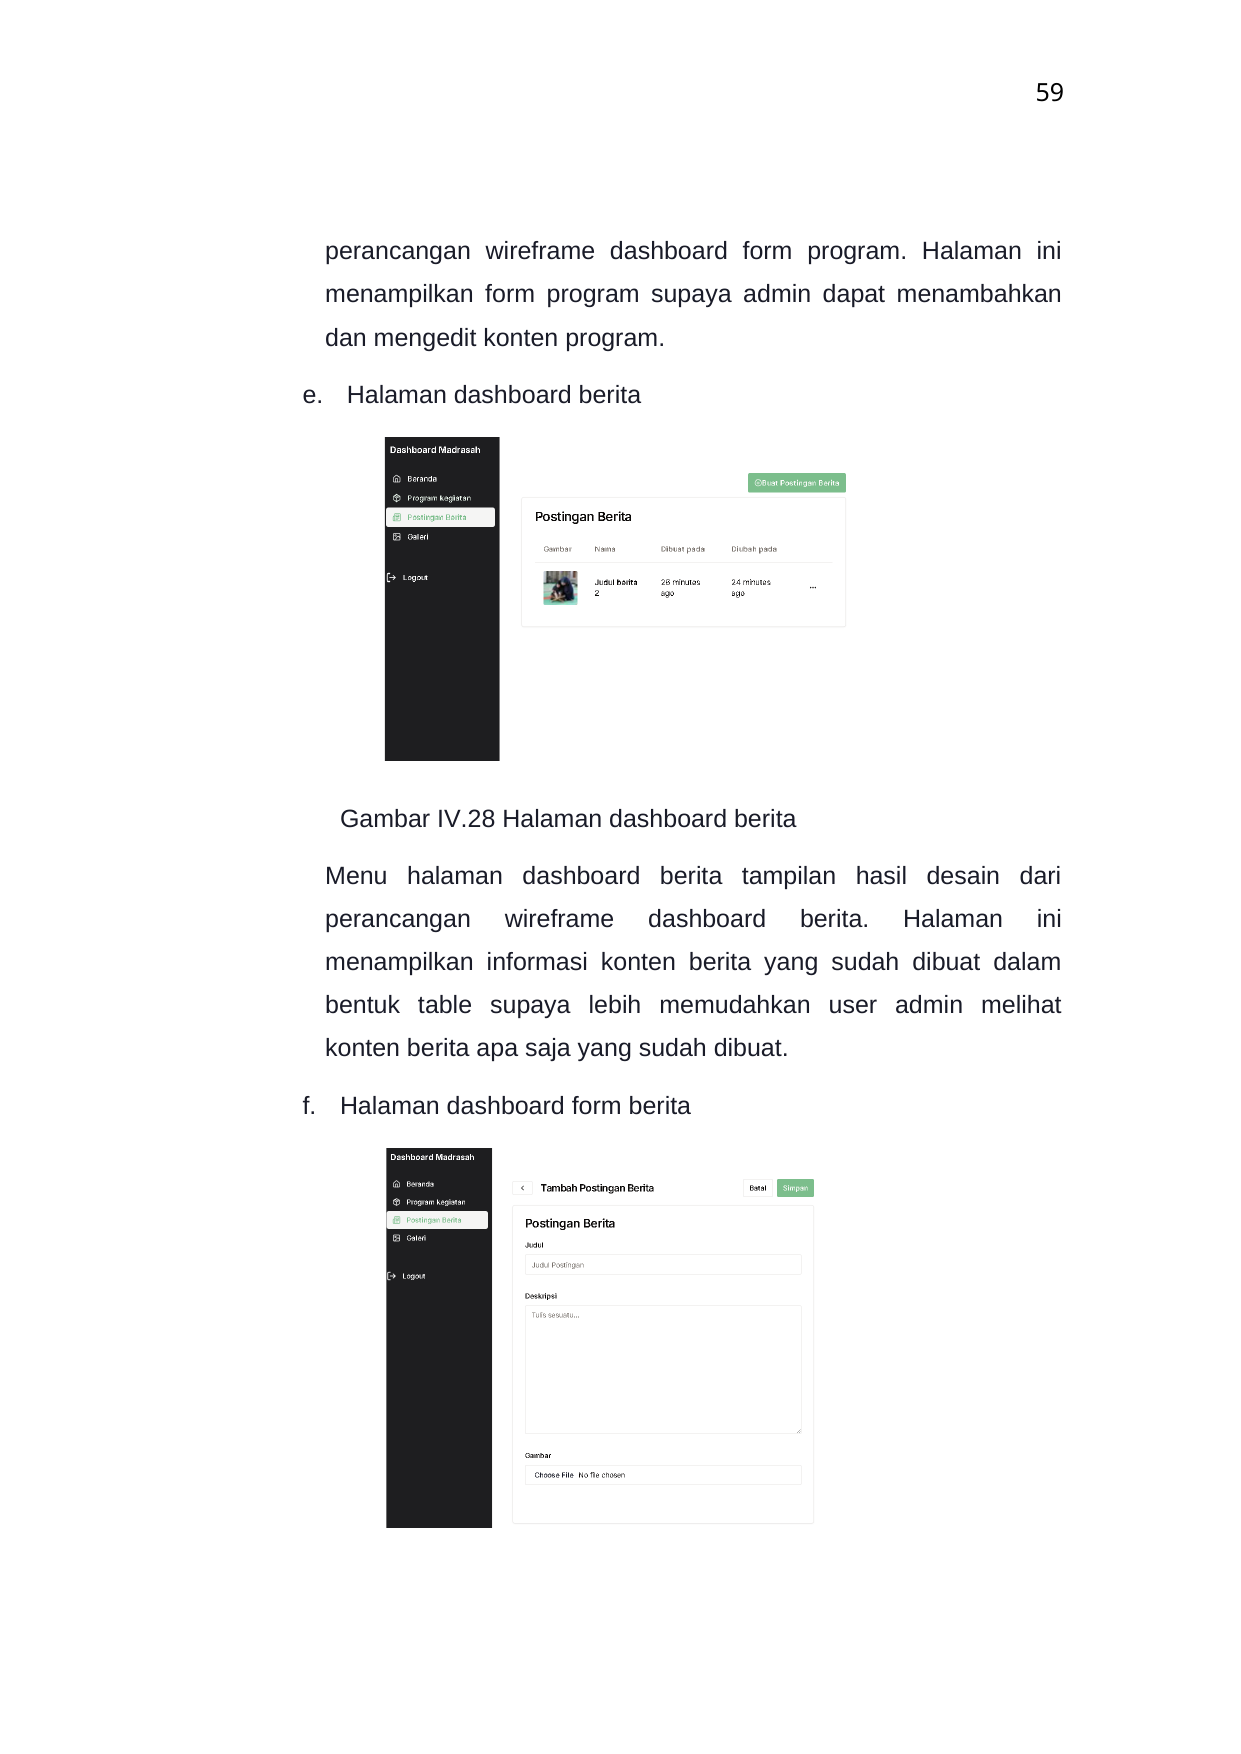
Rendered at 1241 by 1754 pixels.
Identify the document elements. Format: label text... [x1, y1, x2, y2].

text Menu halaman dashboard berita tampilan hasil desain dari perancangan wireframe dashboard berita. Halaman ini menampilkan informasi konten berita yang sudah dibuat dalam bentuk table supaya lebih memudahkan user admin melihat konten berita apa saja yang sudah dibuat. [325, 861, 1063, 1062]
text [325, 236, 1063, 351]
picture [384, 437, 859, 761]
list Halaman dashboard form berita [302, 1091, 1050, 1119]
picture [386, 1148, 822, 1528]
list Halaman dashboard berita [302, 380, 1050, 408]
